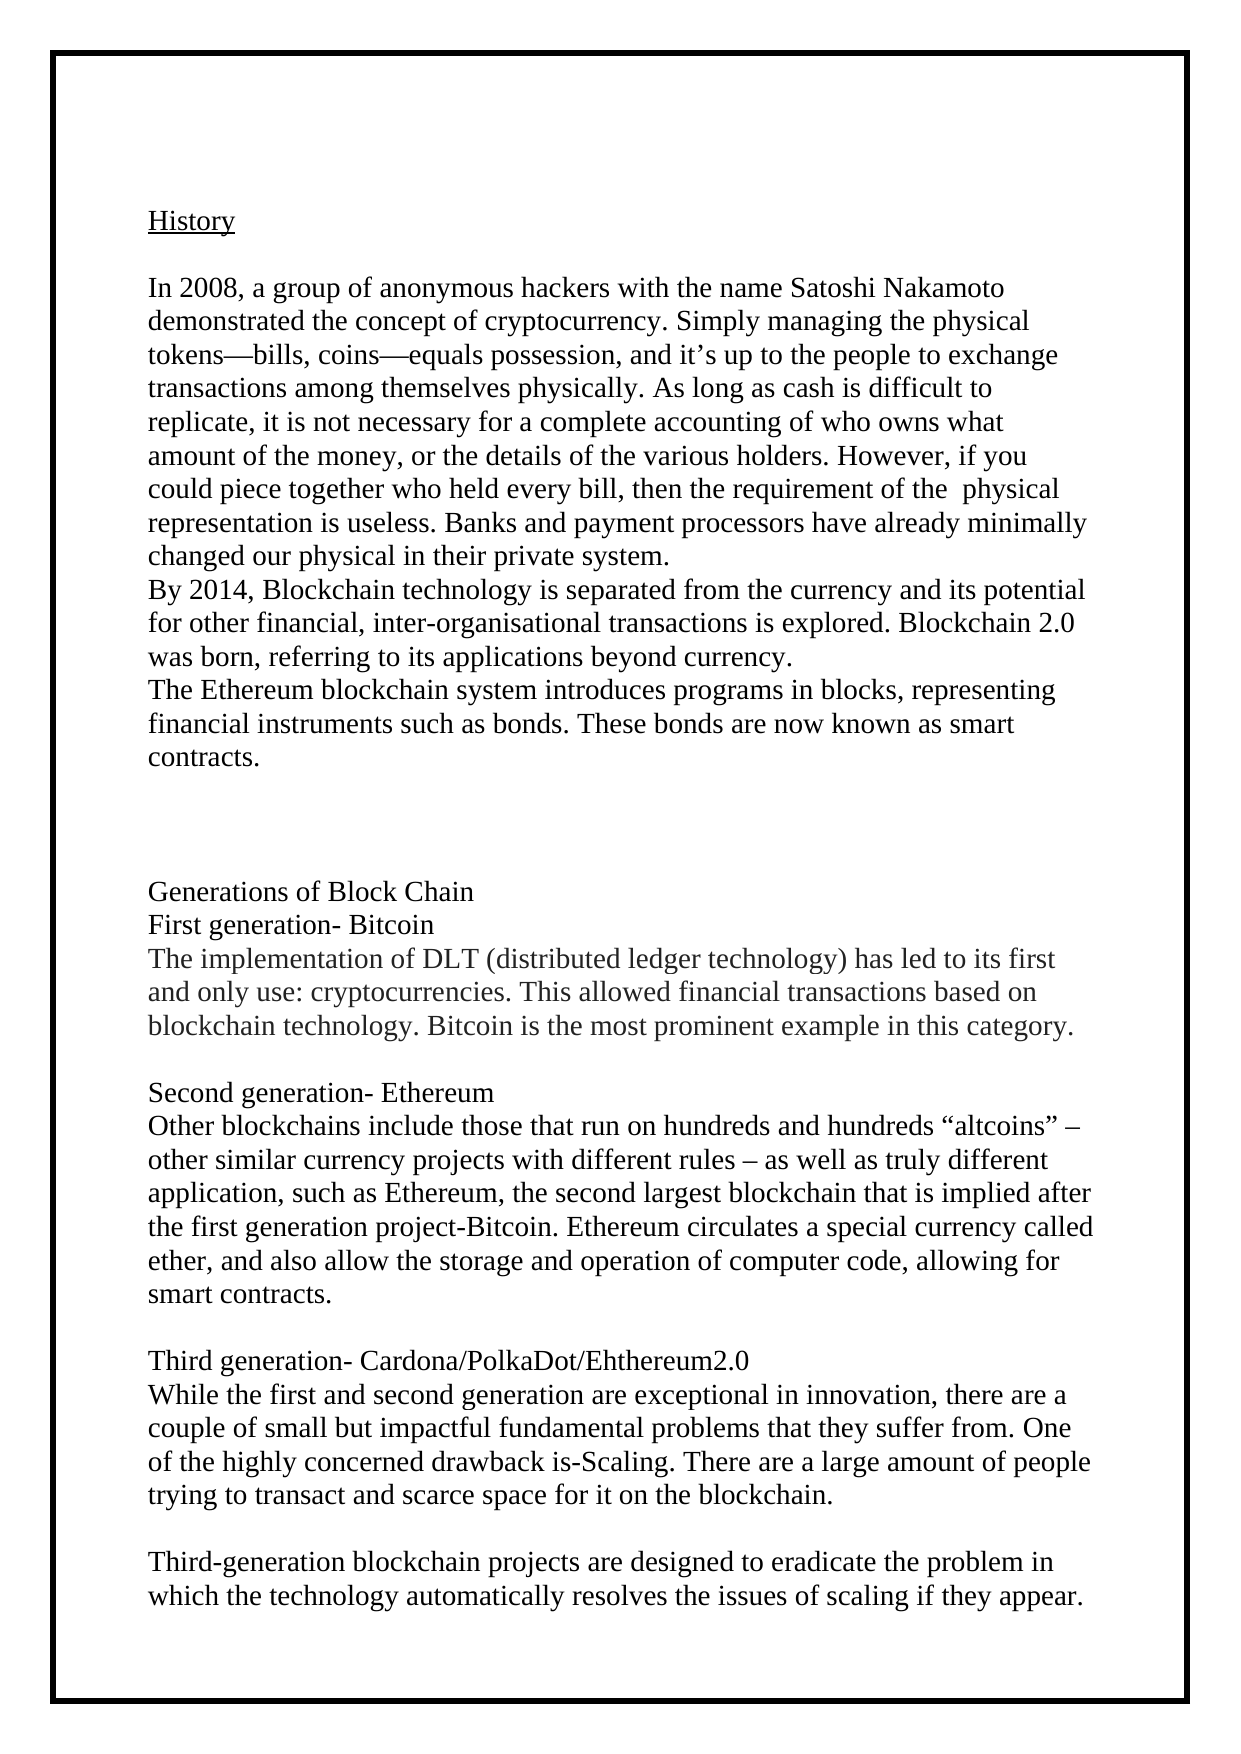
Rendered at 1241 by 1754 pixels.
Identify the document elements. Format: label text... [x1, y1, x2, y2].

text Other blockchains include those that run on hundreds and hundreds “altcoins” – other similar currency projects with different rules – as well as truly different application, such as Ethereum, the second largest blockchain that is implied after the first generation project-Bitcoin. Ethereum circulates a special currency called ether, and also allow the storage and operation of computer code, allowing for smart contracts. [148, 1108, 1098, 1310]
text History [148, 203, 1098, 236]
text Second generation- Ethereum [148, 1075, 1098, 1108]
text Third generation- Cardona/PolkaDot/Ehthereum2.0 [148, 1343, 1098, 1377]
text The Ethereum blockchain system introduces programs in blocks, representing financial instruments such as bonds. These bonds are now known as smart contracts. [148, 672, 1098, 773]
text Third-generation blockchain projects are designed to eradicate the problem in which the technology automatically resolves the issues of scaling if they appear. [148, 1544, 1098, 1612]
text In 2008, a group of anonymous hackers with the name Satoshi Nakamoto demonstrated the concept of cryptocurrency. Simply managing the physical tokens—bills, coins—equals possession, and it’s up to the people to exchange transactions among themselves physically. As long as cash is difficult to replicate, it is not necessary for a complete accounting of who owns what amount of the money, or the details of the various holders. However, if you could piece together who held every bill, then the requirement of the physical representation is useless. Banks and payment processors have already minimally changed our physical in their private system. [148, 270, 1098, 572]
text By 2014, Blockchain technology is separated from the currency and its potential for other financial, inter-organisational transactions is explored. Blockchain 2.0 was born, referring to its applications beyond currency. [148, 572, 1098, 672]
text First generation- Bitcoin [148, 907, 1098, 941]
text While the first and second generation are exceptional in innovation, there are a couple of small but impactful fundamental problems that they suffer from. One of the highly concerned drawback is-Scaling. There are a large amount of people trying to transact and scarce space for it on the blockchain. [148, 1377, 1098, 1511]
text Generations of Block Chain [148, 874, 1098, 907]
